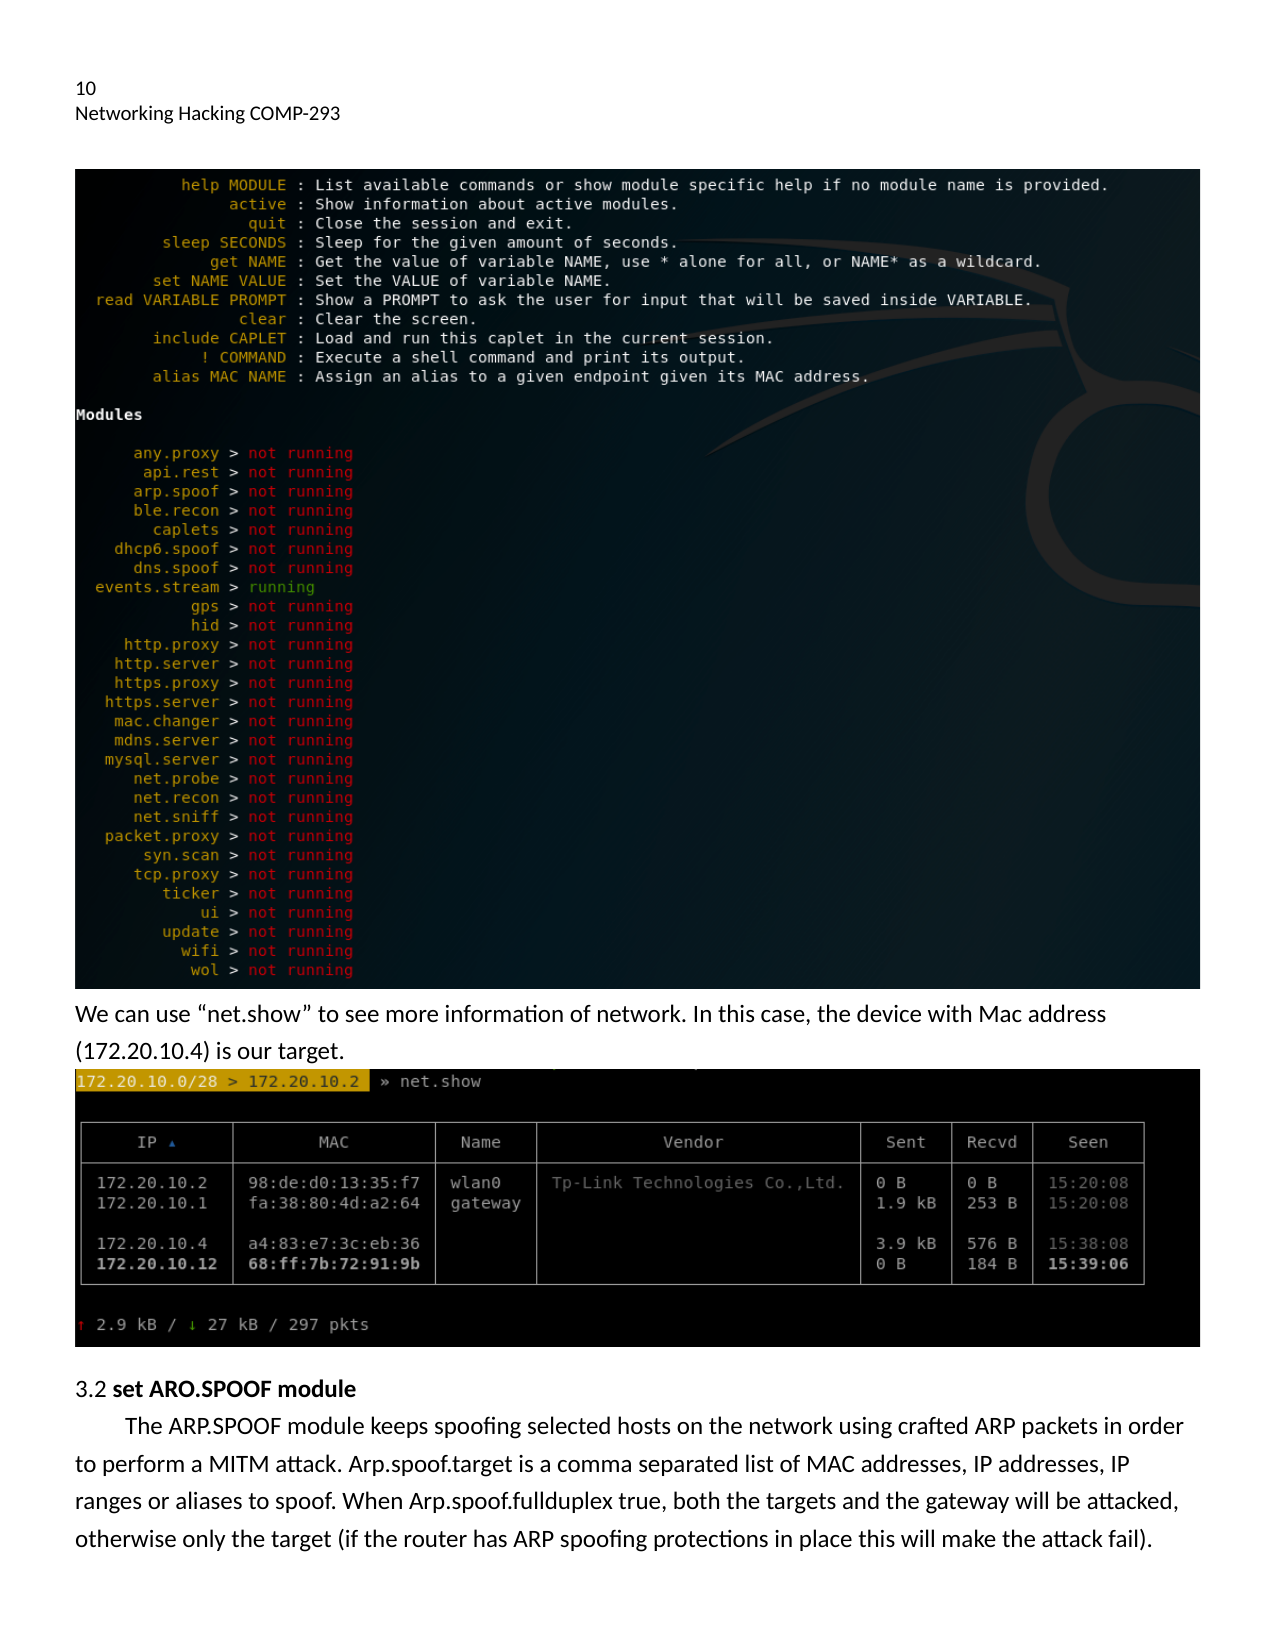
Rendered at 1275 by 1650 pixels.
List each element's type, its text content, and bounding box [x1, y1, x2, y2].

picture [75, 169, 1200, 989]
text The ARP.SPOOF module keeps spoofing selected hosts on the network using crafted ARP packets in order to perform a MITM attack. Arp.spoof.target is a comma separated list of MAC addresses, IP addresses, IP ranges or aliases to spoof. When Arp.spoof.fullduplex true, both the targets and the gateway will be attacked, otherwise only the target (if the router has ARP spoofing protections in place this will make the attack fail). [75, 1407, 1200, 1557]
picture [75, 1069, 1200, 1347]
text We can use “net.show” to see more information of network. In this case, the device with Mac address (172.20.10.4) is our target. [75, 994, 1200, 1069]
text 3.2 set ARO.SPOOF module [75, 1369, 1200, 1407]
